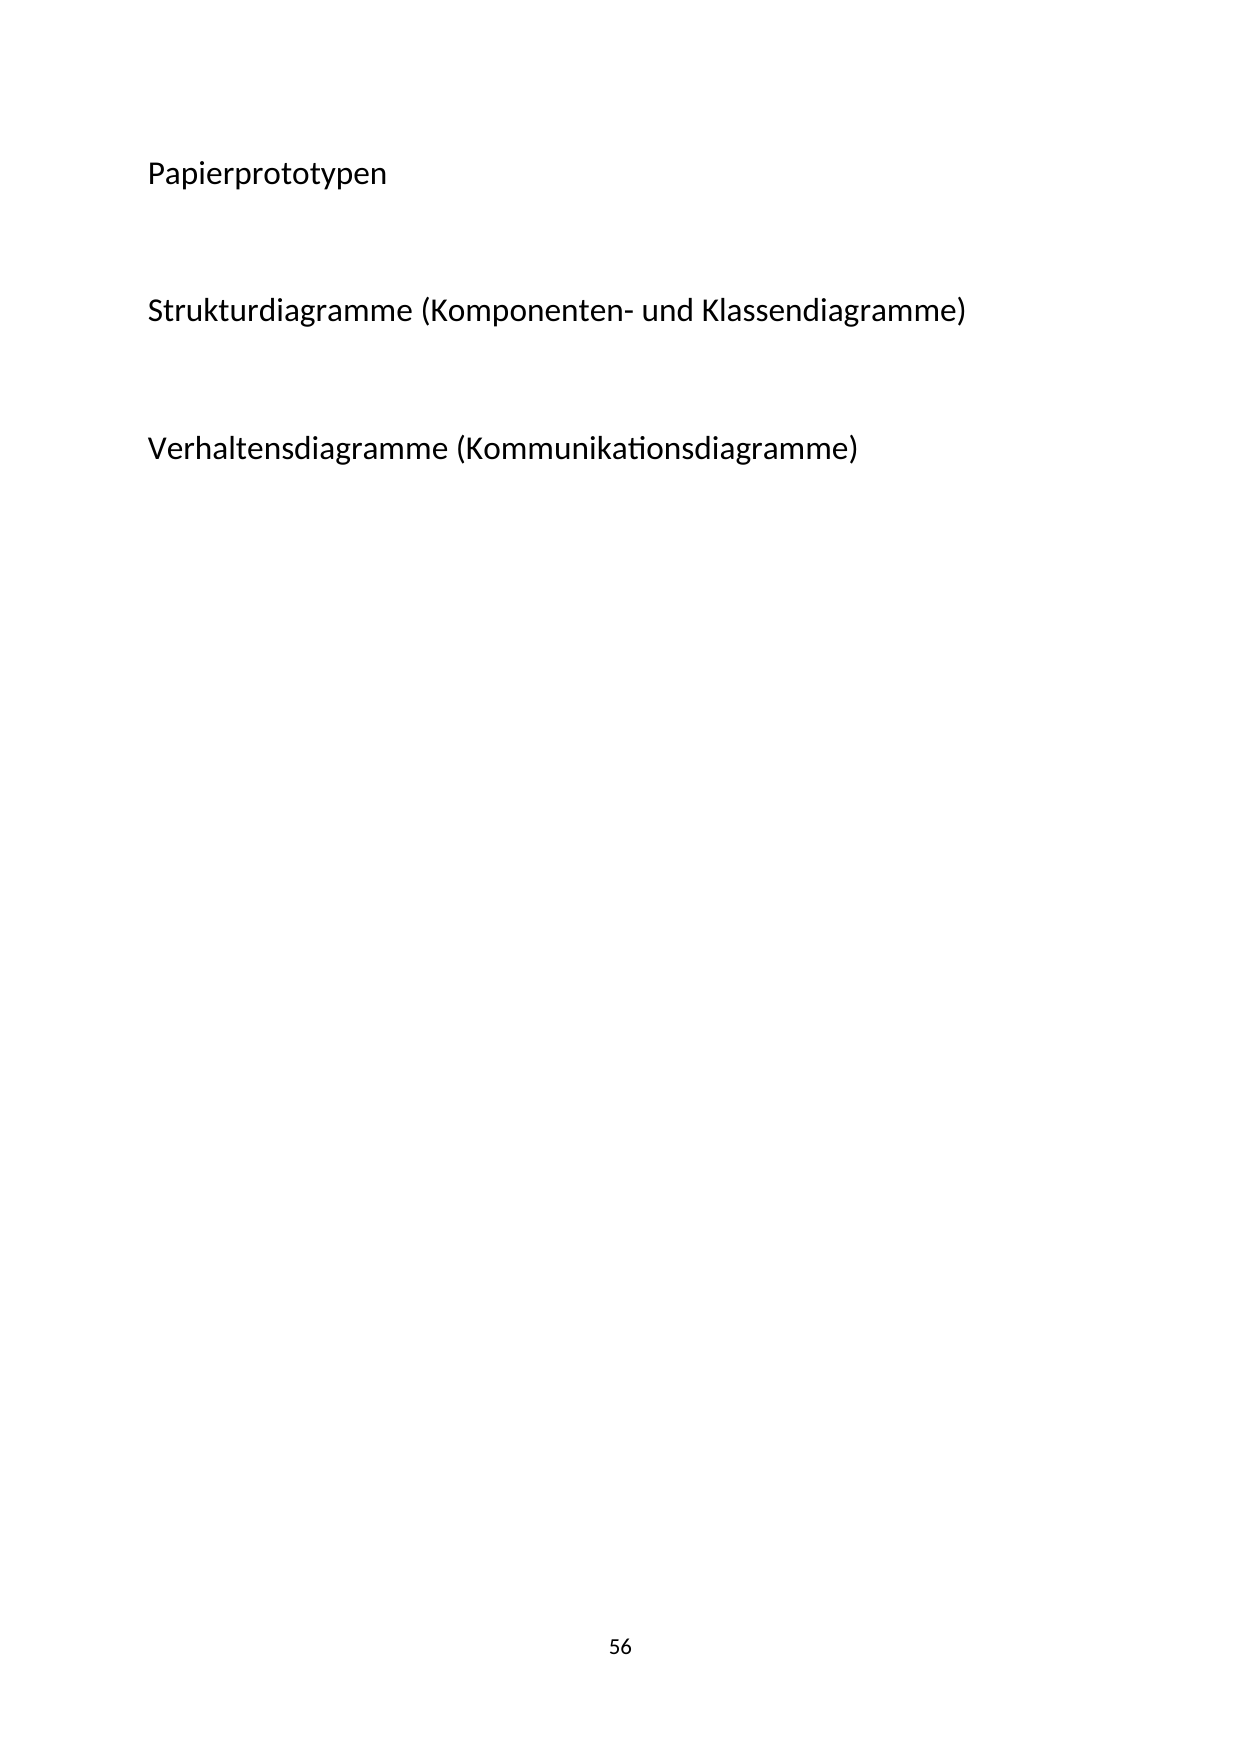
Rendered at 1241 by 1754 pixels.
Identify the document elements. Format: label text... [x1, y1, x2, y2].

text Papierprototypen [148, 152, 1093, 192]
subtitle Verhaltensdiagramme (Kommunikationsdiagramme) [148, 427, 1093, 468]
subtitle Strukturdiagramme (Komponenten- und Klassendiagramme) [148, 289, 1093, 330]
